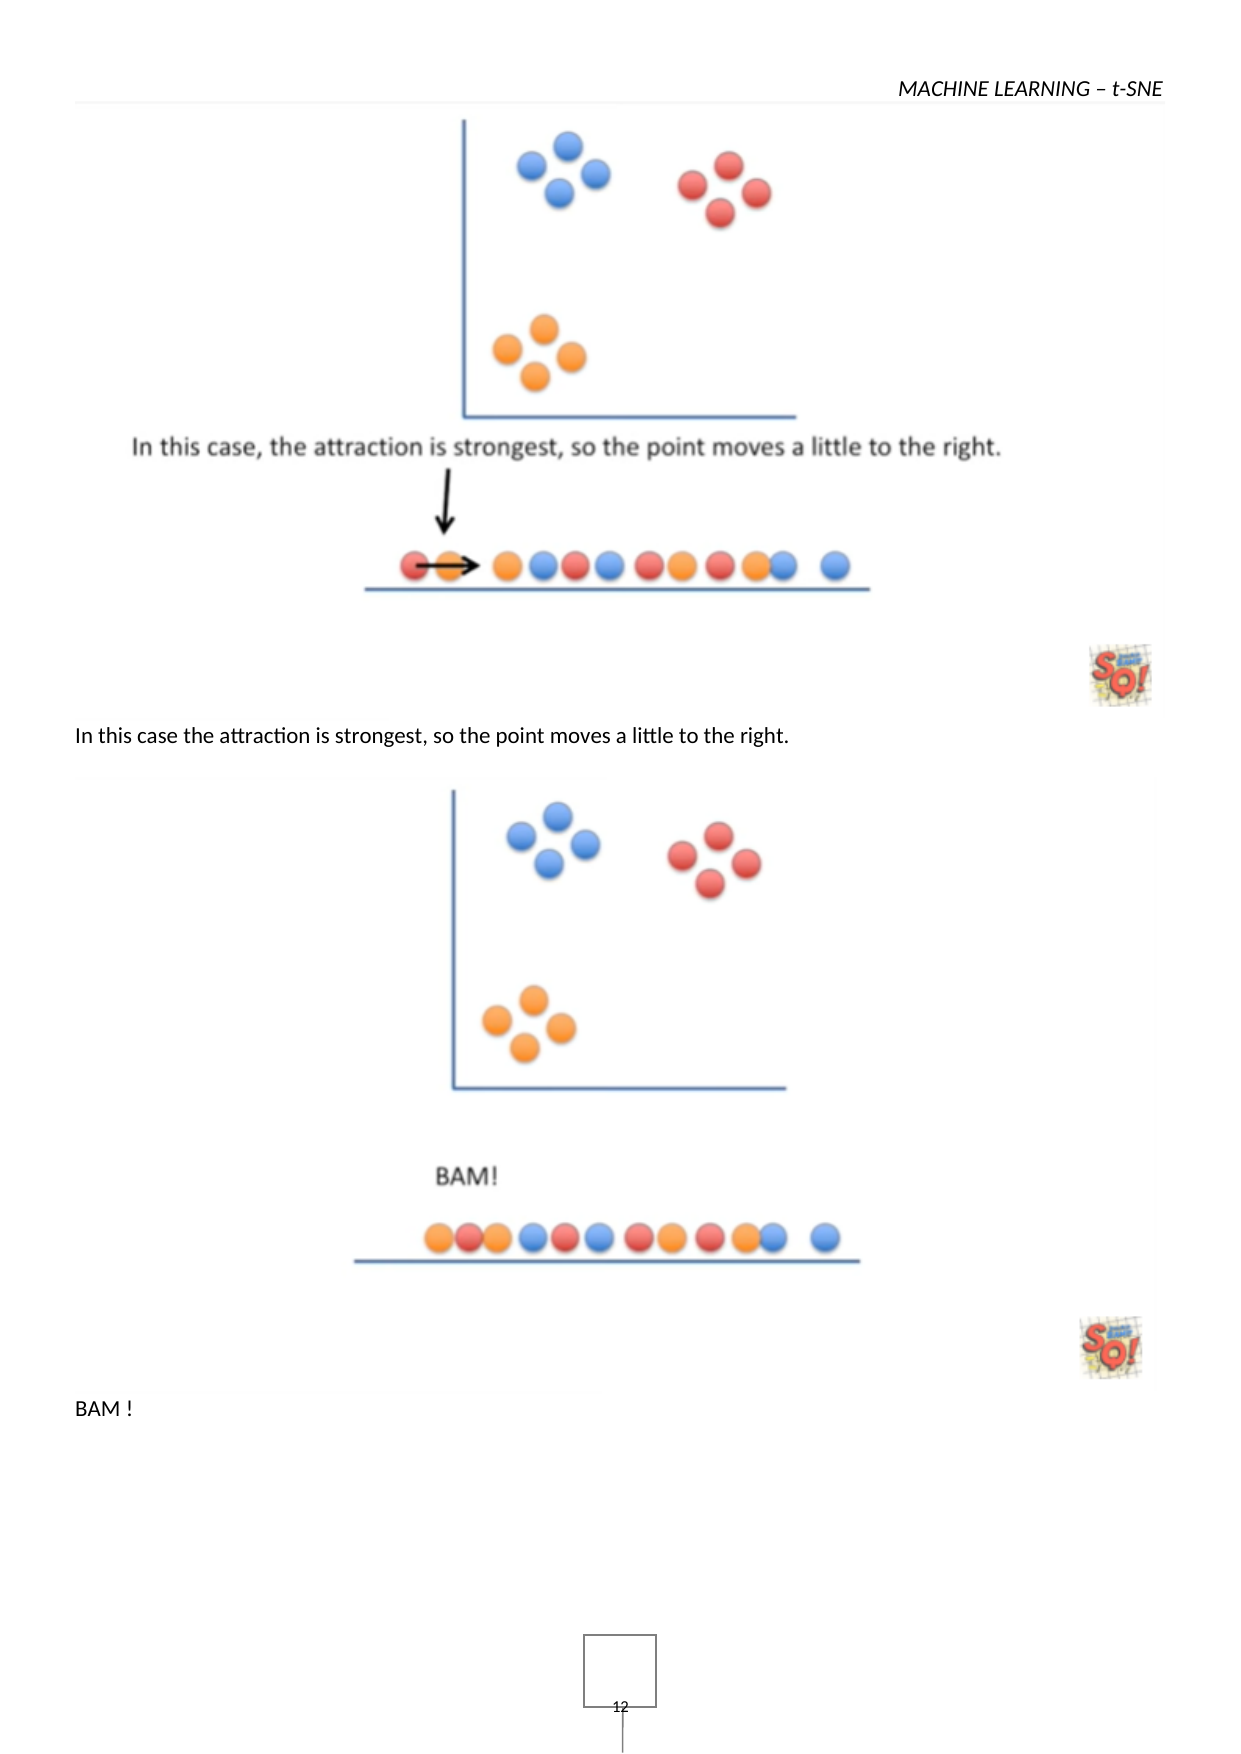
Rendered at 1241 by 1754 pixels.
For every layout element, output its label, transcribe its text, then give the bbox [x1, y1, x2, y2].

picture [75, 101, 1166, 721]
picture [75, 777, 1158, 1395]
text BAM ! [75, 1394, 1165, 1422]
text In this case the attraction is strongest, so the point moves a little to the right. [75, 721, 1165, 749]
